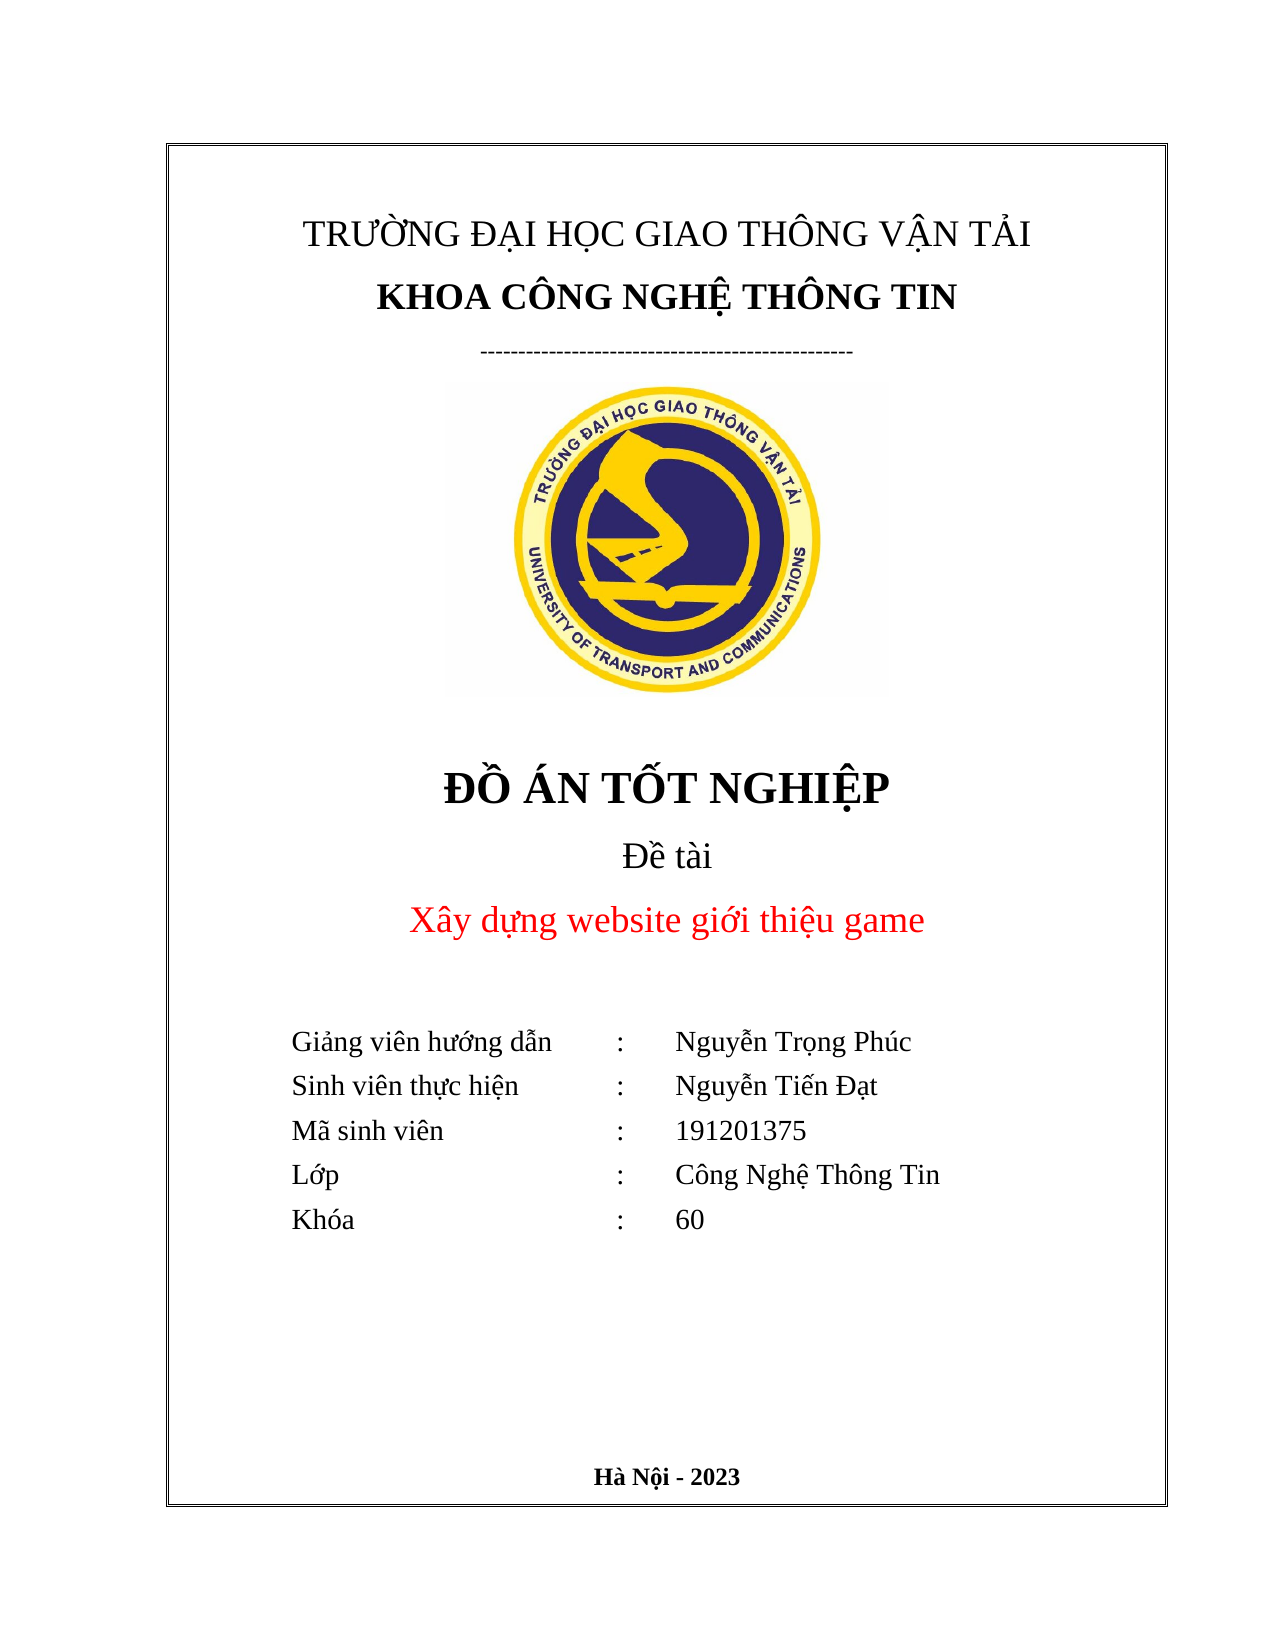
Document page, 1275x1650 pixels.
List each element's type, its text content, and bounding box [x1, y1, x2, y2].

table_cell : [605, 1113, 664, 1157]
table_cell Khóa [280, 1203, 605, 1236]
table_cell Mã sinh viên [280, 1113, 605, 1157]
table_cell Lớp [280, 1157, 605, 1202]
text Xây dựng website giới thiệu game [177, 897, 1157, 940]
text ĐỒ ÁN TỐT NGHIỆP [177, 760, 1157, 813]
table_cell Công Nghệ Thông Tin [664, 1157, 1155, 1202]
table_cell : [605, 1157, 664, 1202]
picture [445, 382, 889, 697]
text TRƯỜNG ĐẠI HỌC GIAO THÔNG VẬN TẢI [177, 211, 1157, 254]
table_cell Nguyễn Tiến Đạt [664, 1069, 1155, 1113]
table_cell : [605, 1069, 664, 1113]
text Đề tài [177, 834, 1157, 877]
table_header : [605, 1024, 664, 1068]
text KHOA CÔNG NGHỆ THÔNG TIN [177, 274, 1157, 317]
text Hà Nội - 2023 [177, 1462, 1157, 1490]
table_cell 60 [664, 1203, 1155, 1236]
table_cell Sinh viên thực hiện [280, 1069, 605, 1113]
table_header Giảng viên hướng dẫn [280, 1024, 605, 1068]
table_cell : [605, 1203, 664, 1236]
table_cell 191201375 [664, 1113, 1155, 1157]
table_header Nguyễn Trọng Phúc [664, 1024, 1155, 1068]
text ------------------------------------------------- [177, 337, 1157, 364]
